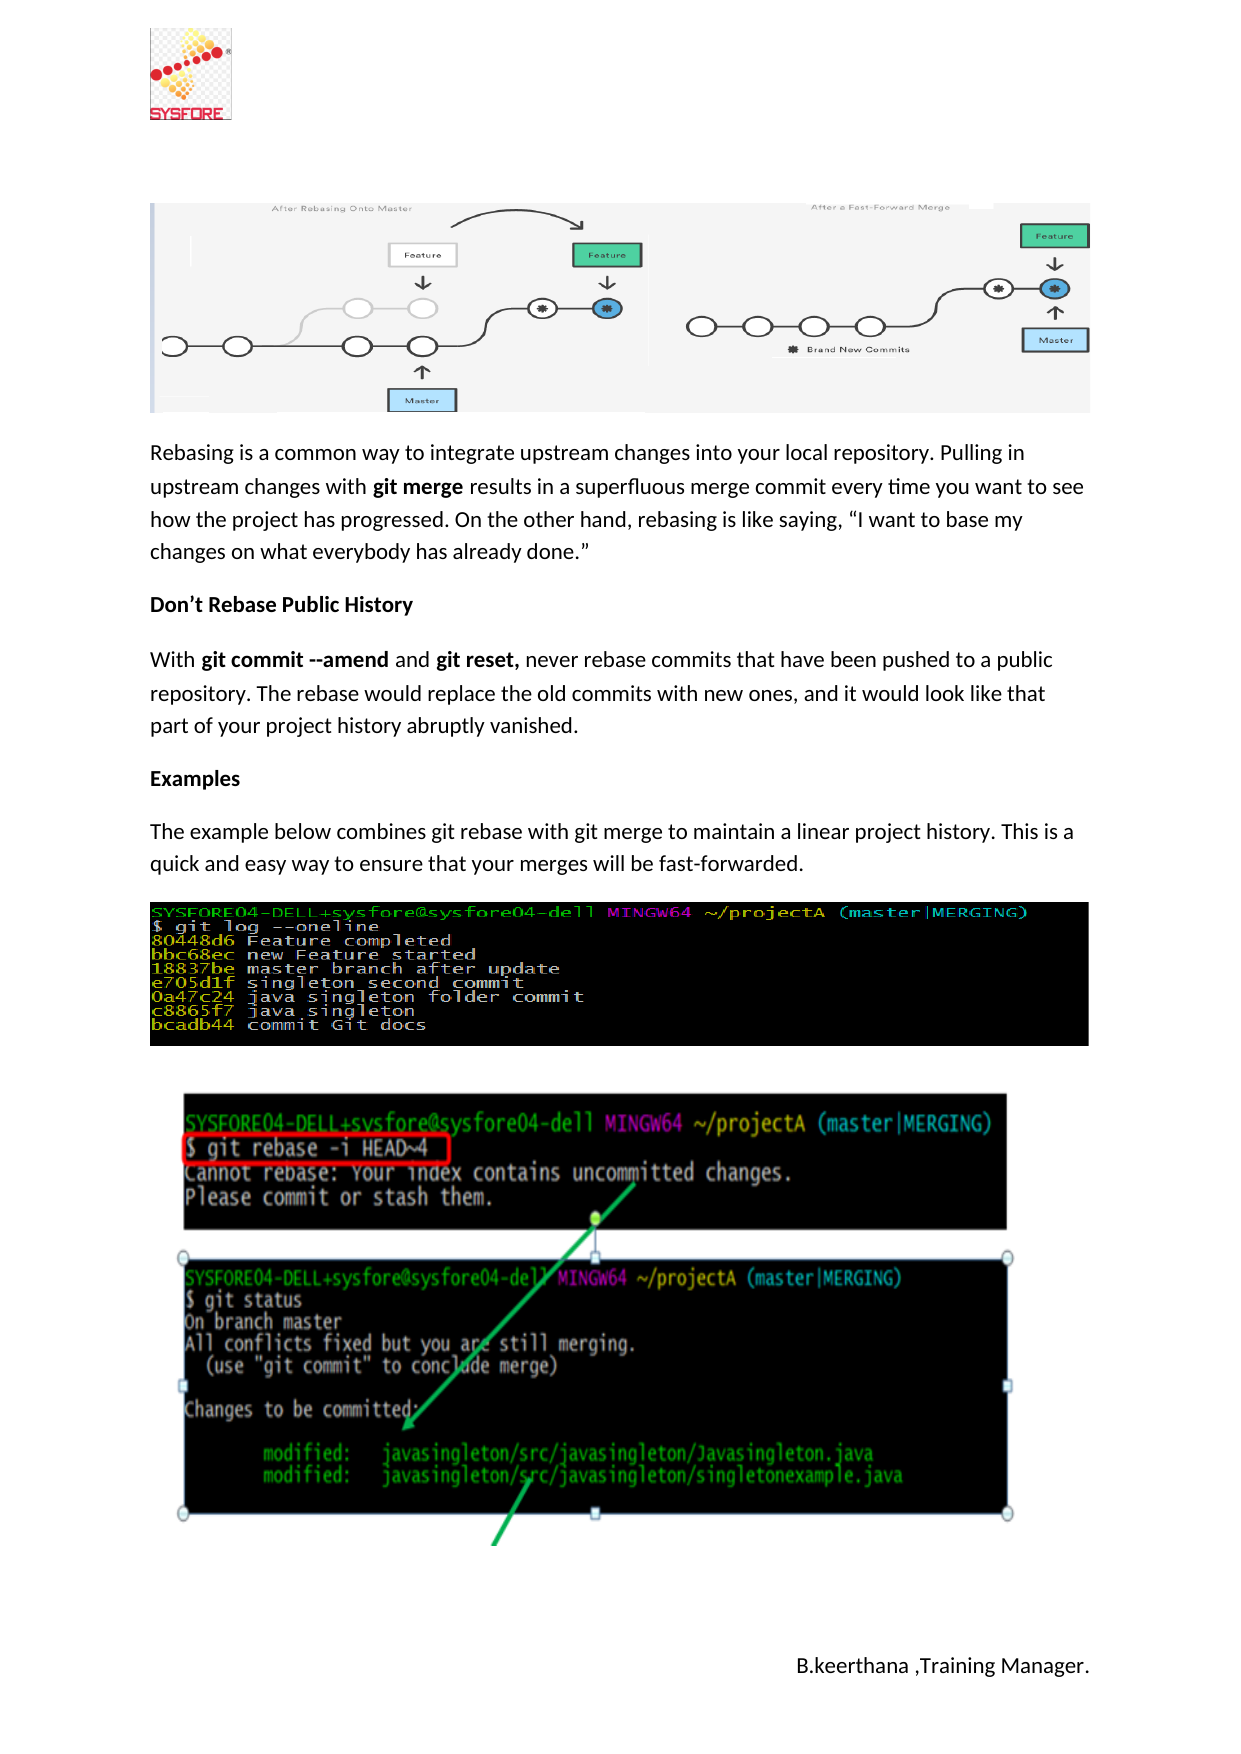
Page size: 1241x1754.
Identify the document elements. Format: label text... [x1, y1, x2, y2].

picture [150, 28, 232, 120]
text Don’t Rebase Public History [150, 590, 1090, 618]
text The example below combines git rebase with git merge to maintain a linear project history. This is a quick and easy way to ensure that your merges will be fast-forwarded. [150, 817, 1090, 877]
picture [150, 902, 1089, 1046]
text With git commit --amend and git reset, never rebase commits that have been pushed to a public repository. The rebase would replace the old commits with new ones, and it would look like that part of your project history abruptly vanished. [150, 643, 1090, 739]
picture [150, 1070, 1091, 1546]
text Examples [150, 764, 1090, 792]
picture [150, 203, 1091, 413]
text Rebasing is a common way to integrate upstream changes into your local repository. Pulling in upstream changes with git merge results in a superfluous merge commit every time you want to see how the project has progressed. On the other hand, rebasing is like saying, “I want to base my changes on what everybody has already done.” [150, 438, 1090, 565]
